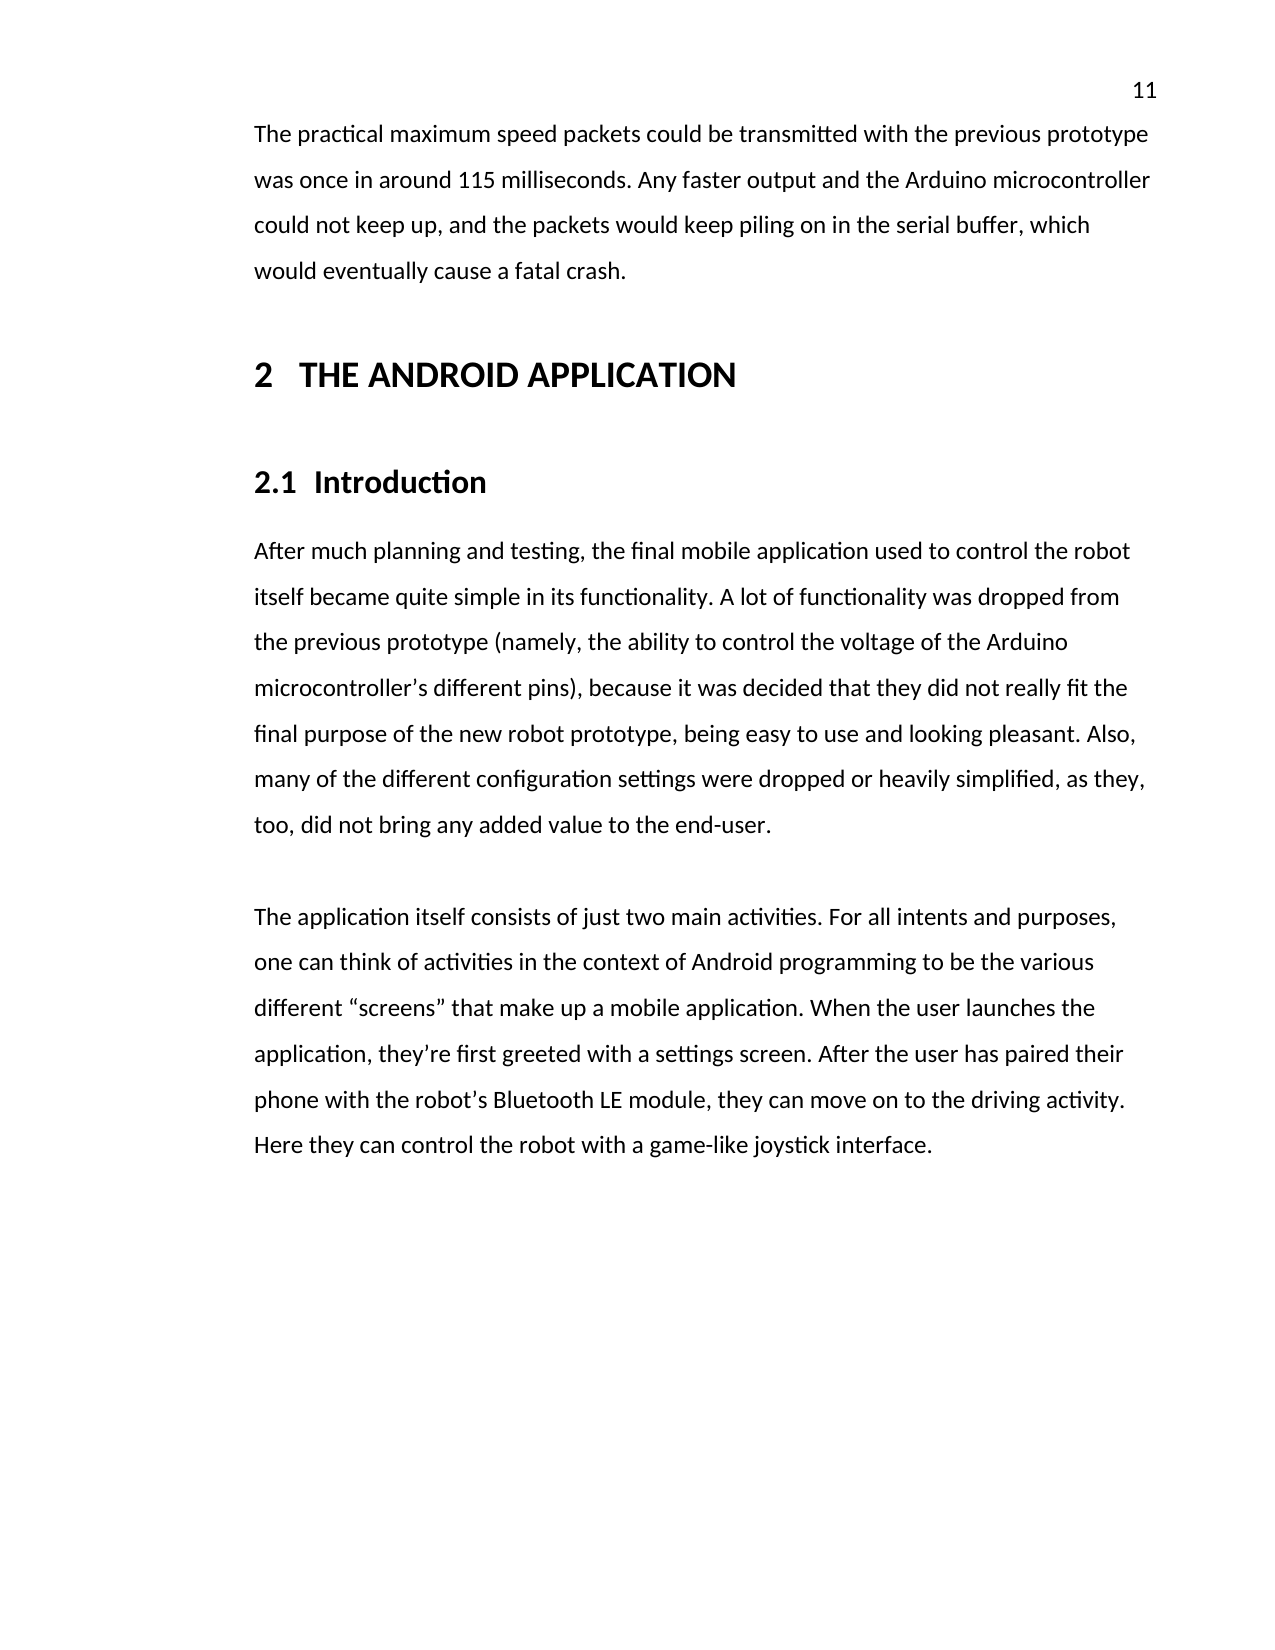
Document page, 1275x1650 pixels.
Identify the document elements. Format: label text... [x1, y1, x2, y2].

subtitle The Android application [254, 351, 1157, 397]
subtitle Introduction [254, 461, 1157, 502]
text The application itself consists of just two main activities. For all intents and purposes, one can think of activities in the context of Android programming to be the various different “screens” that make up a mobile application. When the user launches the application, they’re first greeted with a settings screen. After the user has paired their phone with the robot’s Bluetooth LE module, they can move on to the driving activity. Here they can control the robot with a game-like joystick interface. [254, 901, 1157, 1160]
text After much planning and testing, the final mobile application used to control the robot itself became quite simple in its functionality. A lot of functionality was dropped from the previous prototype (namely, the ability to control the voltage of the Arduino microcontroller’s different pins), because it was decided that they did not really fit the final purpose of the new robot prototype, being easy to use and looking pleasant. Also, many of the different configuration settings were dropped or heavily simplified, as they, too, did not bring any added value to the end-user. [254, 535, 1157, 840]
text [254, 118, 1157, 286]
